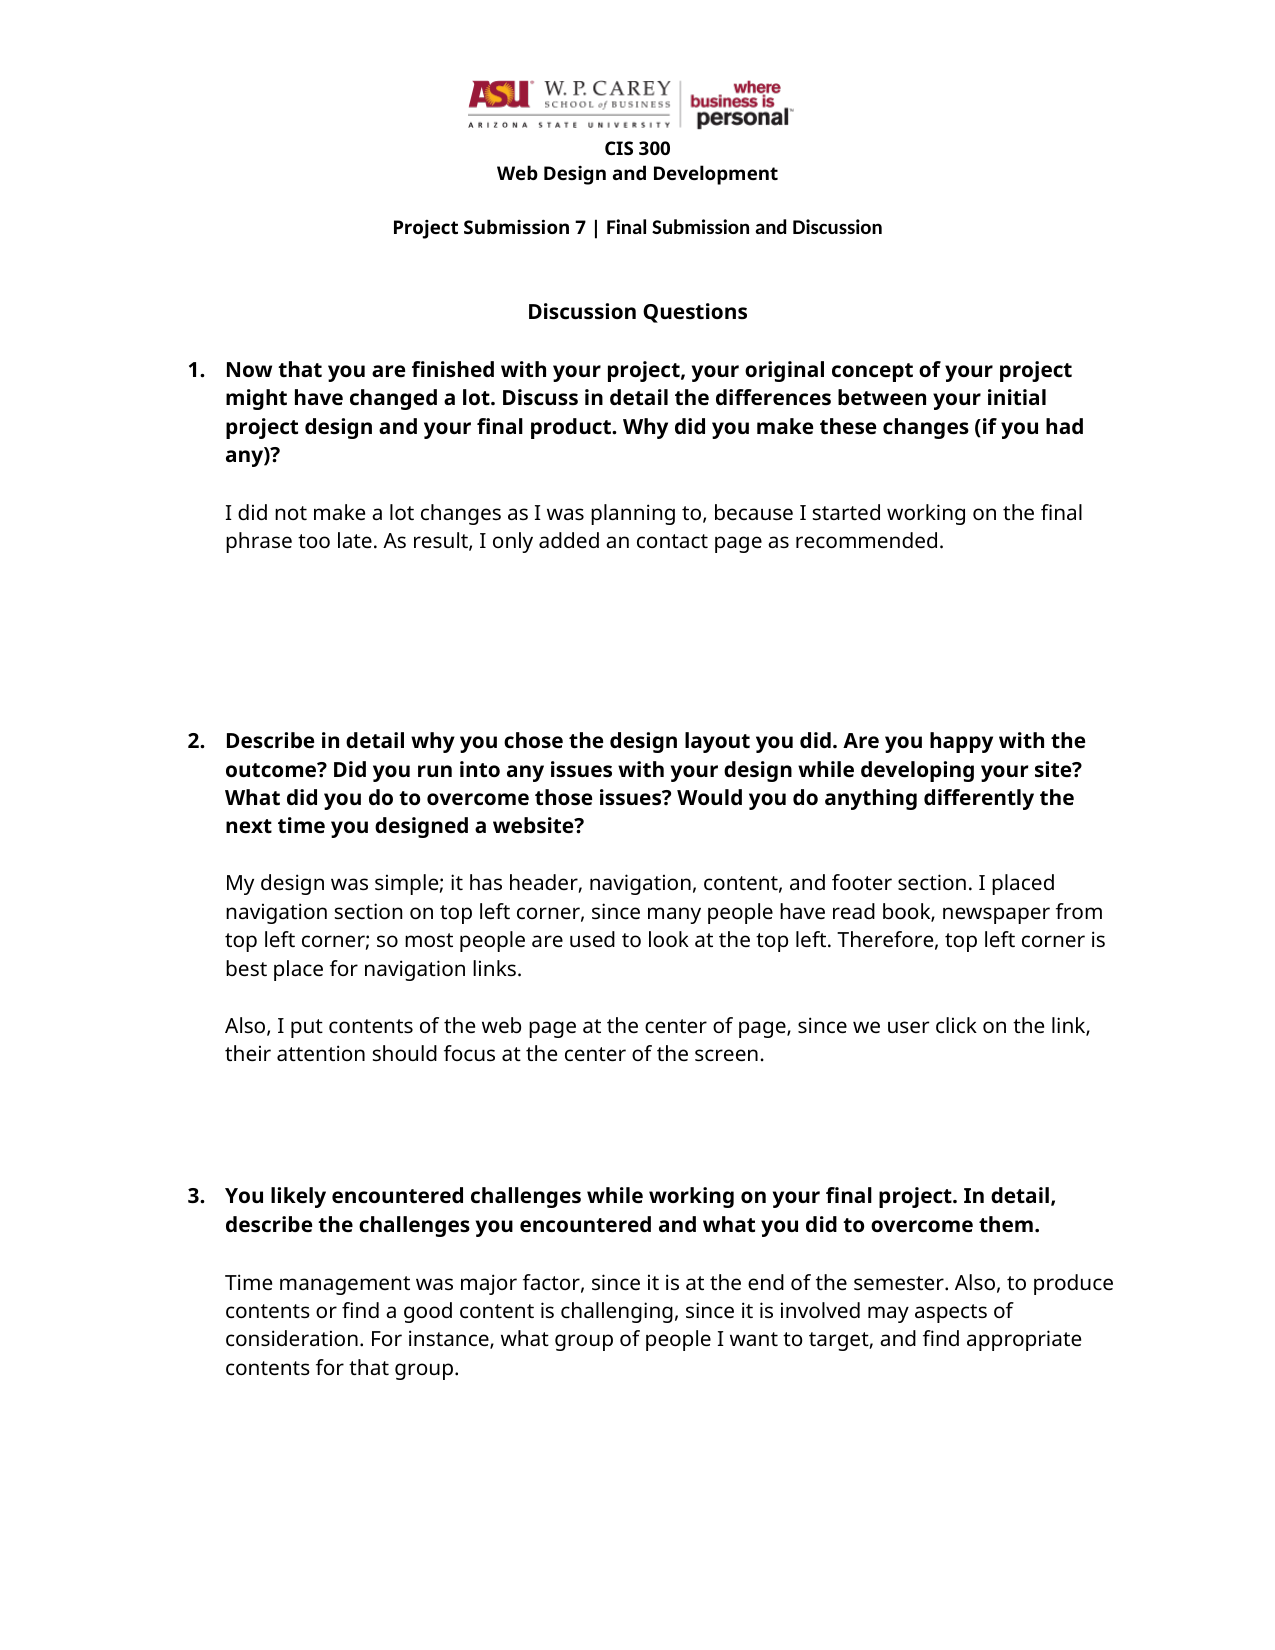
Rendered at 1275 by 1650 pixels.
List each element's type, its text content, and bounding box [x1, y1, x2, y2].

list You likely encountered challenges while working on your final project. In detail, describe the challenges you encountered and what you did to overcome them. [187, 1182, 1125, 1238]
picture [467, 75, 808, 135]
list Now that you are finished with your project, your original concept of your project might have changed a lot. Discuss in detail the differences between your initial project design and your final product. Why did you make these changes (if you had any)? [187, 355, 1125, 469]
list Describe in detail why you chose the design layout you did. Are you happy with the outcome? Did you run into any issues with your design while developing your site? What did you do to overcome those issues? Would you do anything differently the next time you designed a website? [187, 726, 1125, 840]
list My design was simple; it has header, navigation, content, and footer section. I placed navigation section on top left corner, since many people have read book, newspaper from top left corner; so most people are used to look at the top left. Therefore, top left corner is best place for navigation links. [225, 840, 1125, 982]
list Also, I put contents of the web page at the center of page, since we user click on the link, their attention should focus at the center of the screen. [225, 1011, 1125, 1182]
text Discussion Questions [150, 269, 1125, 326]
text I did not make a lot changes as I was planning to, because I started working on the final phrase too late. As result, I only added an contact page as recommended. [225, 498, 1125, 697]
